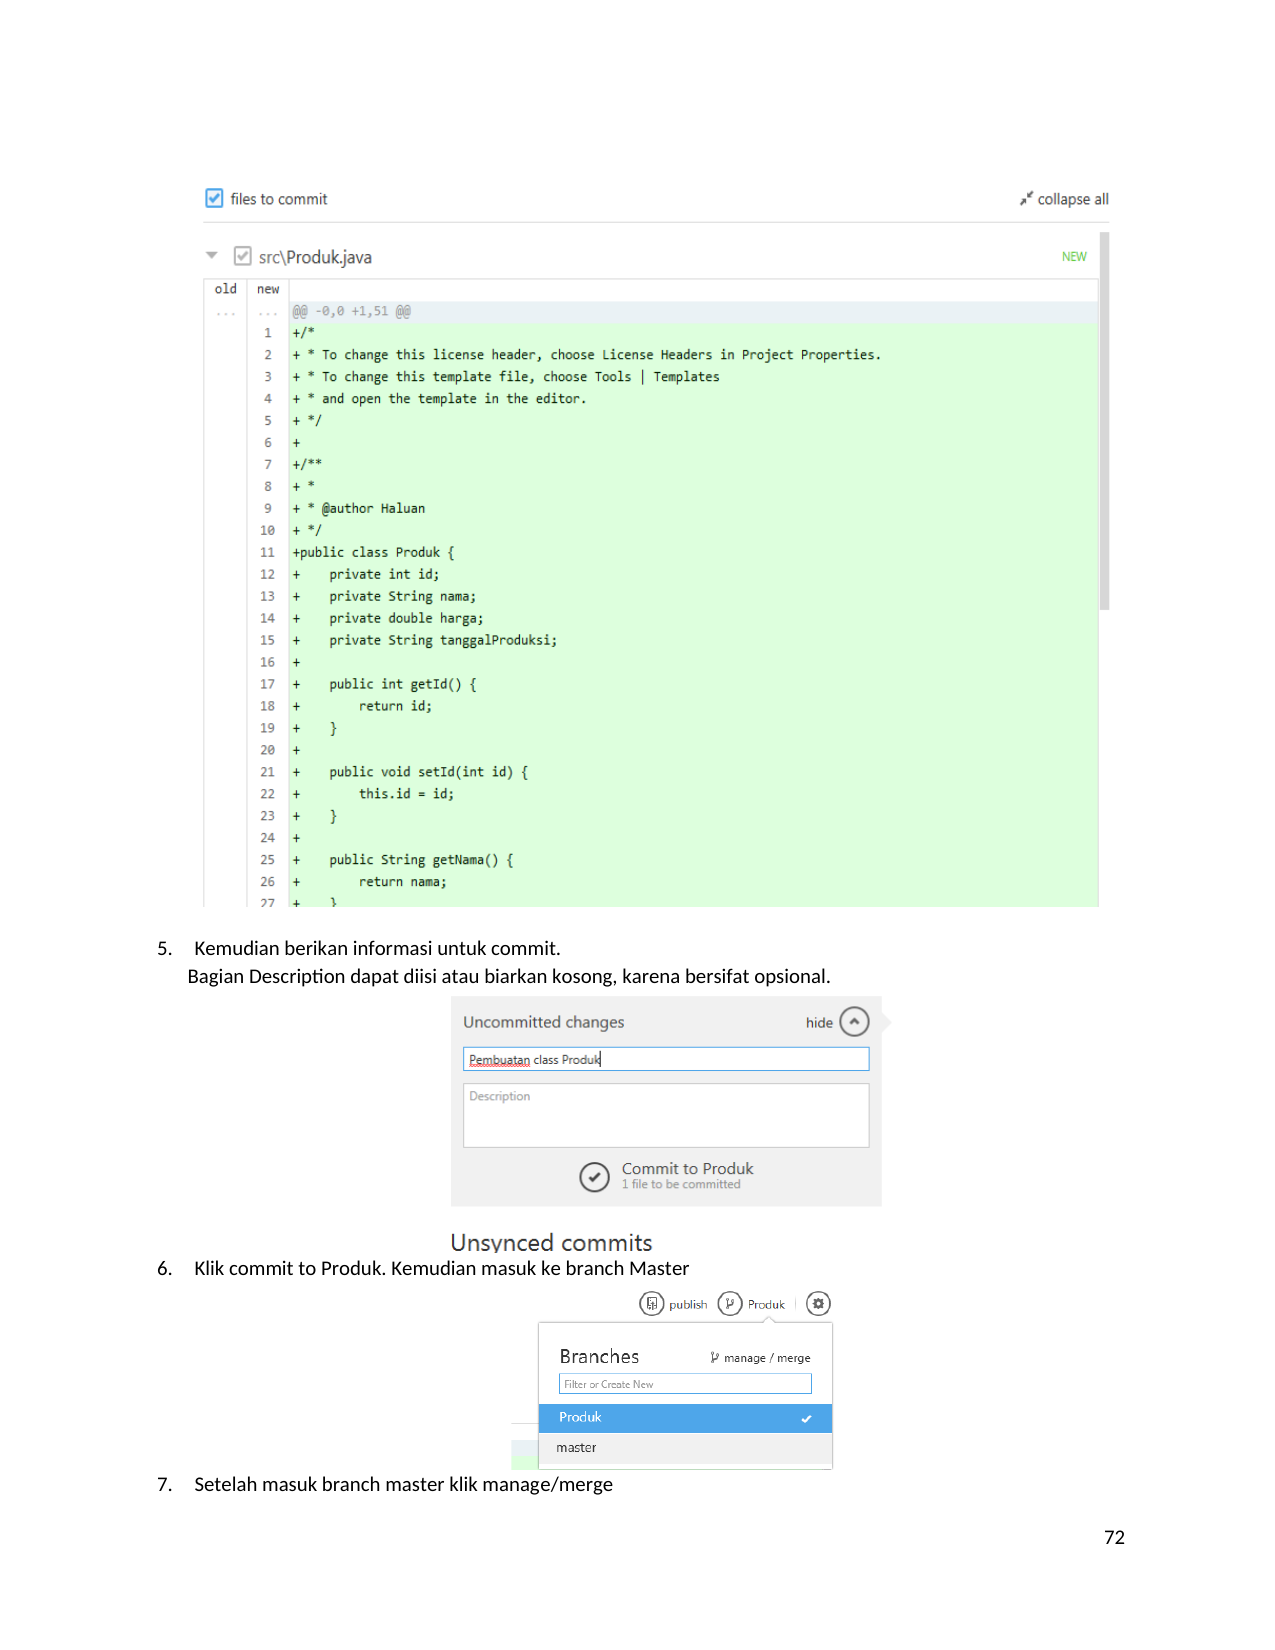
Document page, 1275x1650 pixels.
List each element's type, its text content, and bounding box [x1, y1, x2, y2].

picture [511, 1282, 839, 1470]
list Kemudian berikan informasi untuk commit. [157, 936, 1125, 961]
list Klik commit to Produk. Kemudian masuk ke branch Master [157, 1255, 1125, 1280]
list Bagian Description dapat diisi atau biarkan kosong, karena bersifat opsional. [187, 963, 1125, 988]
picture [197, 150, 1123, 907]
list Setelah masuk branch master klik manage/merge [157, 1471, 1125, 1497]
picture [448, 990, 902, 1253]
